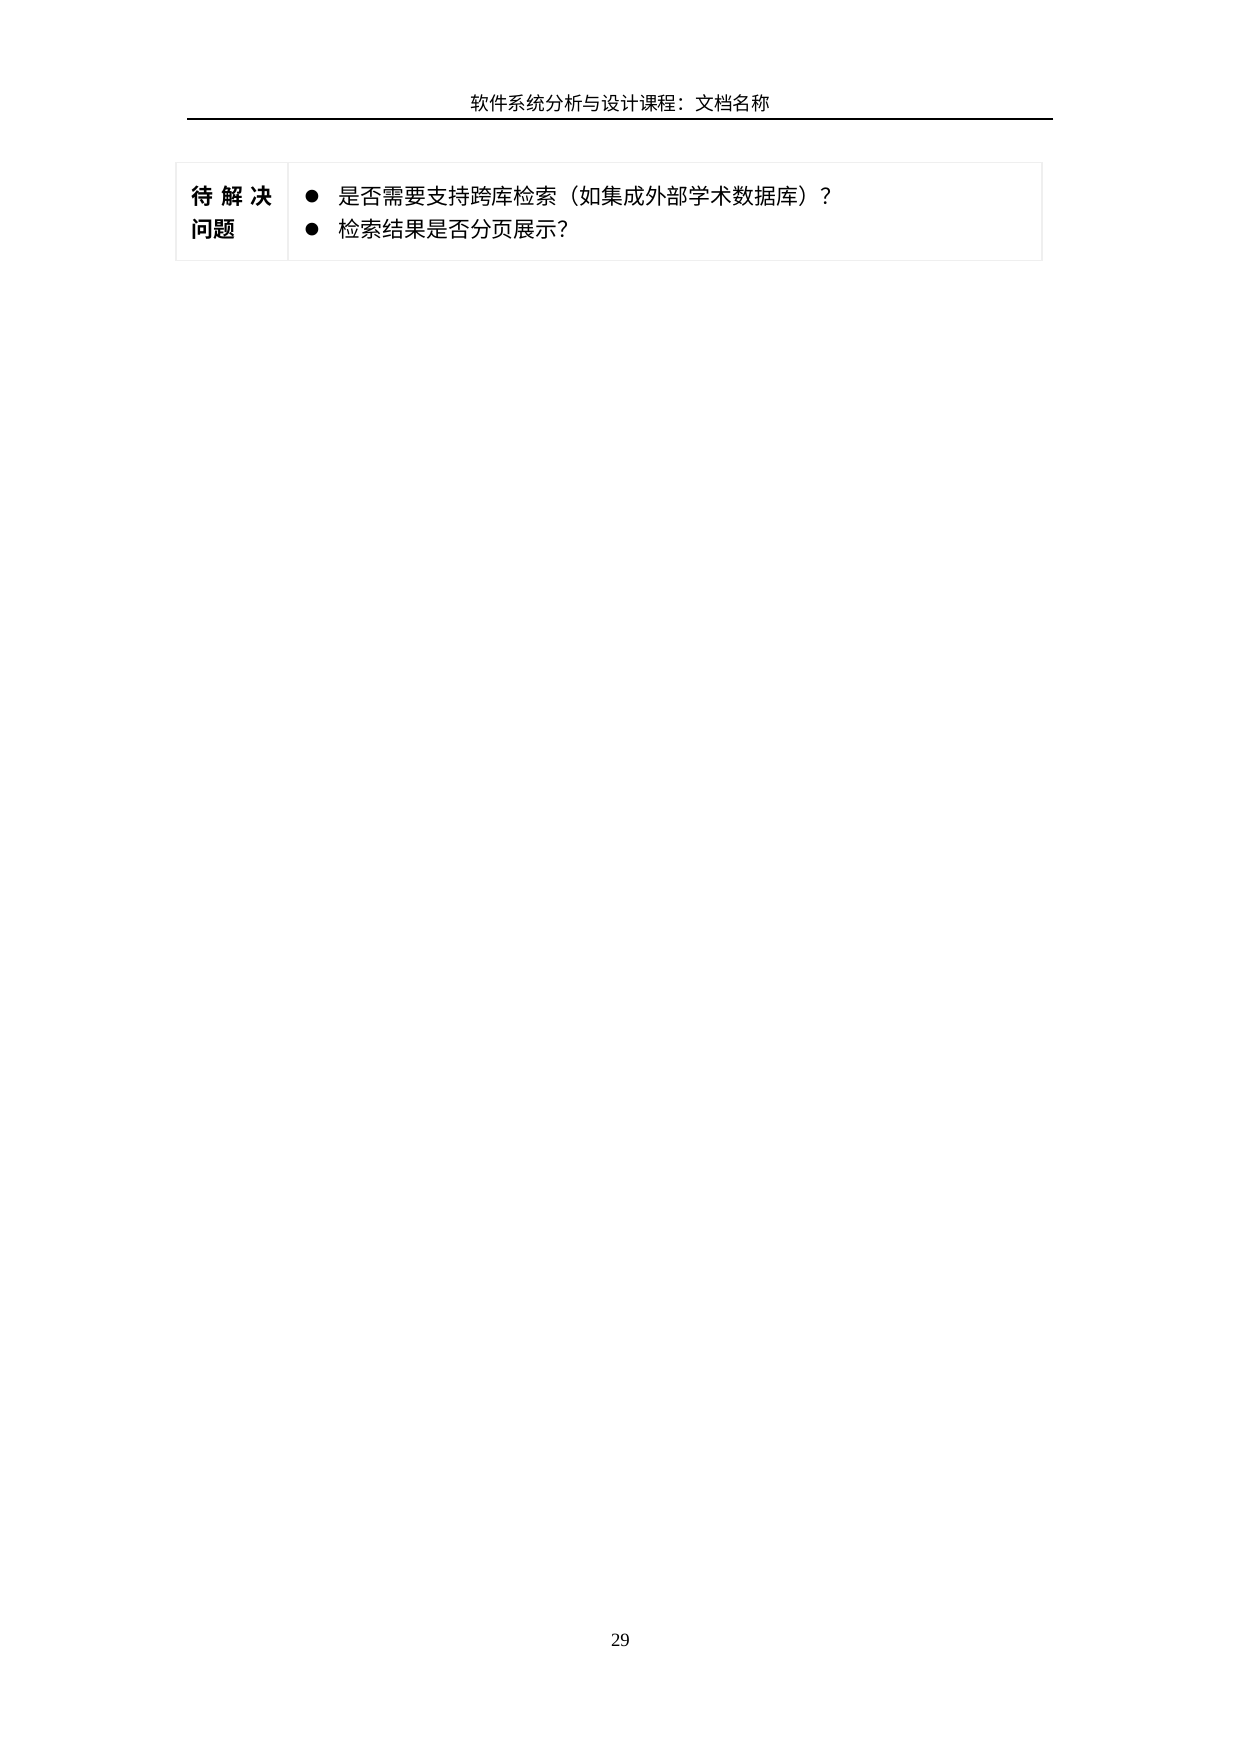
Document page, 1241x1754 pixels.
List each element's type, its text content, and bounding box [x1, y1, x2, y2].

table_cell 待解决问题 [177, 163, 287, 259]
table_cell 是否需要支持跨库检索（如集成外部学术数据库）？ 检索结果是否分页展示？ [289, 163, 1041, 259]
